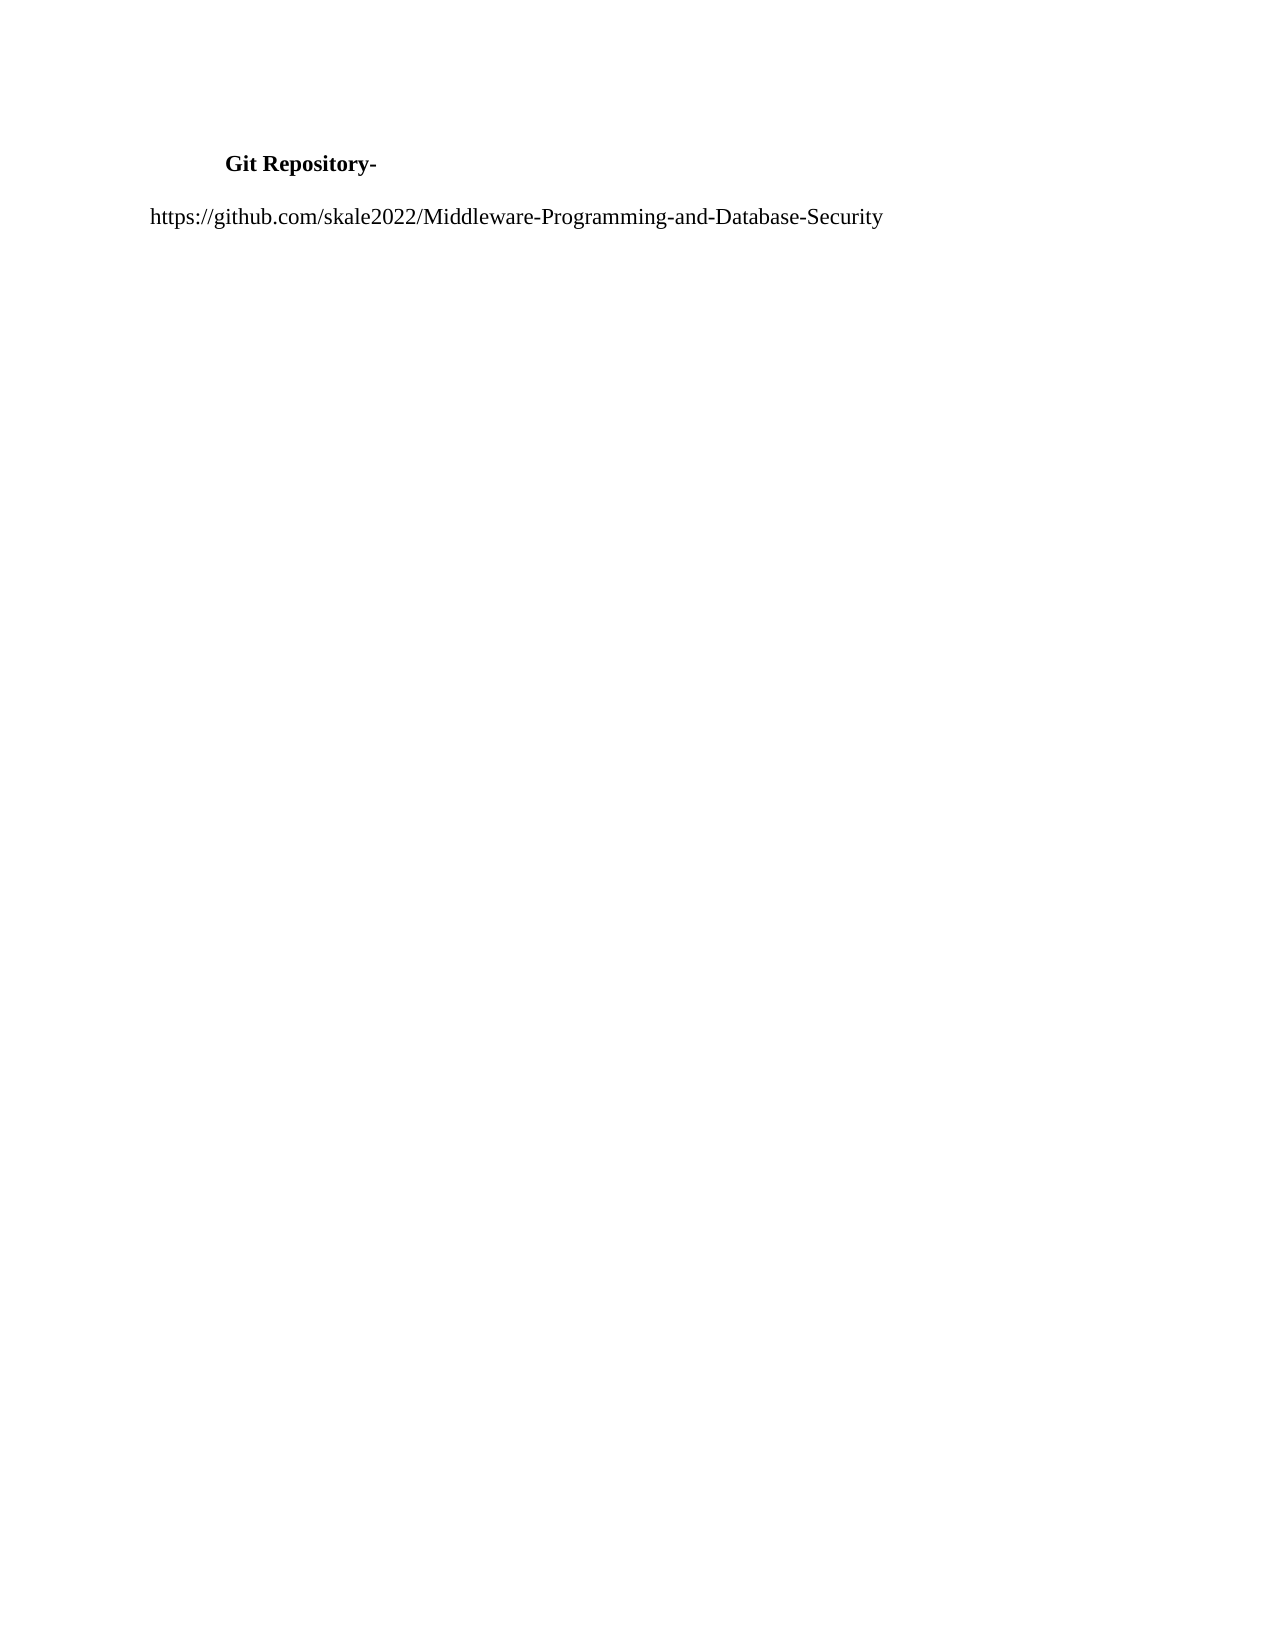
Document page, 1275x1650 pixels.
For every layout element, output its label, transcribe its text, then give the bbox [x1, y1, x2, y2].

subtitle Git Repository- [150, 150, 1125, 176]
text https://github.com/skale2022/Middleware-Programming-and-Database-Security [150, 203, 1125, 229]
